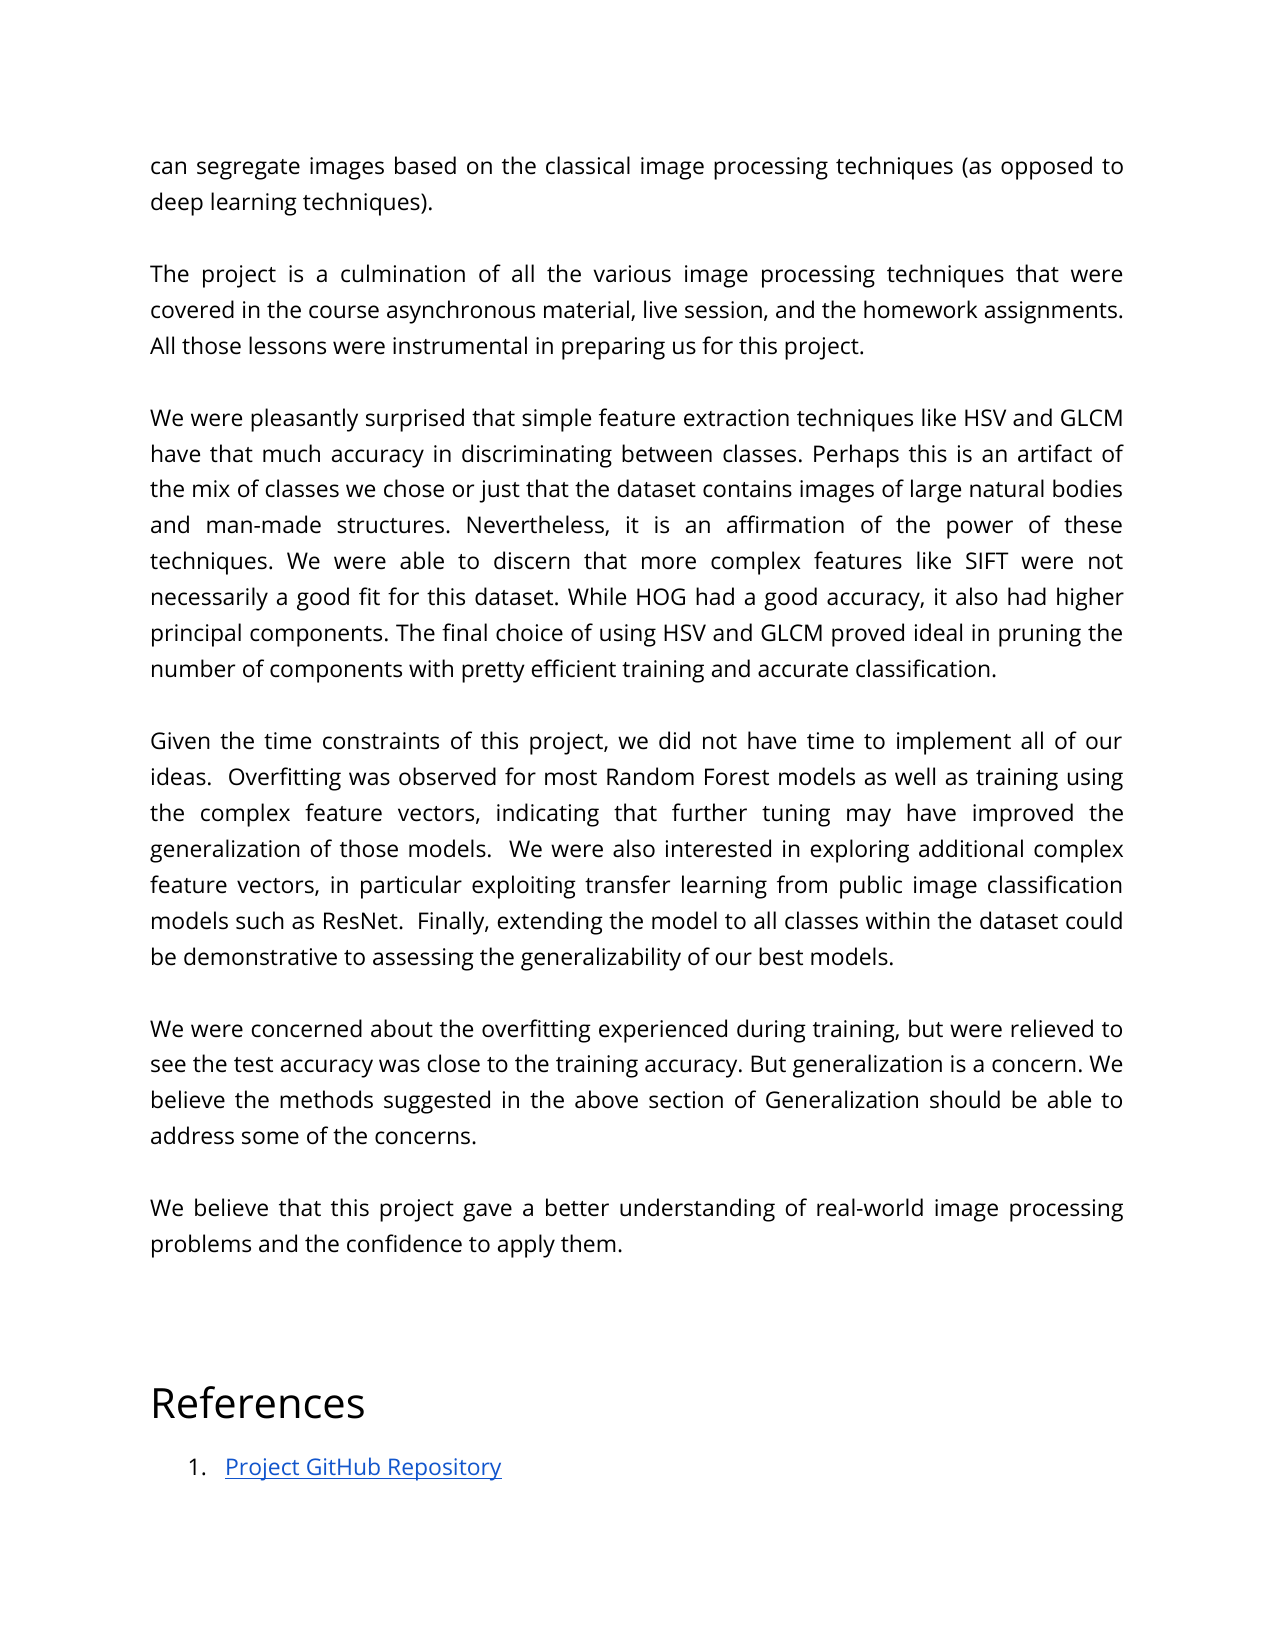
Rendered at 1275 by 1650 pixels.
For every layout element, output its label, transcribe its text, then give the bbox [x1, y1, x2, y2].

text We were concerned about the overfitting experienced during training, but were relieved to see the test accuracy was close to the training accuracy. But generalization is a concern. We believe the methods suggested in the above section of Generalization should be able to address some of the concerns. [150, 1012, 1125, 1152]
list Project GitHub Repository [187, 1451, 1125, 1482]
subtitle References [150, 1373, 1125, 1430]
text We believe that this project gave a better understanding of real-world image processing problems and the confidence to apply them. [150, 1192, 1125, 1259]
text We were pleasantly surprised that simple feature extraction techniques like HSV and GLCM have that much accuracy in discriminating between classes. Perhaps this is an artifact of the mix of classes we chose or just that the dataset contains images of large natural bodies and man-made structures. Nevertheless, it is an affirmation of the power of these techniques. We were able to discern that more complex features like SIFT were not necessarily a good fit for this dataset. While HOG had a good accuracy, it also had higher principal components. The final choice of using HSV and GLCM proved ideal in pruning the number of components with pretty efficient training and accurate classification. [150, 402, 1125, 684]
text The project is a culmination of all the various image processing techniques that were covered in the course asynchronous material, live session, and the homework assignments. All those lessons were instrumental in preparing us for this project. [150, 258, 1125, 361]
text Given the time constraints of this project, we did not have time to implement all of our ideas. Overfitting was observed for most Random Forest models as well as training using the complex feature vectors, indicating that further tuning may have improved the generalization of those models. We were also interested in exploring additional complex feature vectors, in particular exploiting transfer learning from public image classification models such as ResNet. Finally, extending the model to all classes within the dataset could be demonstrative to assessing the generalizability of our best models. [150, 725, 1125, 972]
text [150, 150, 1125, 217]
